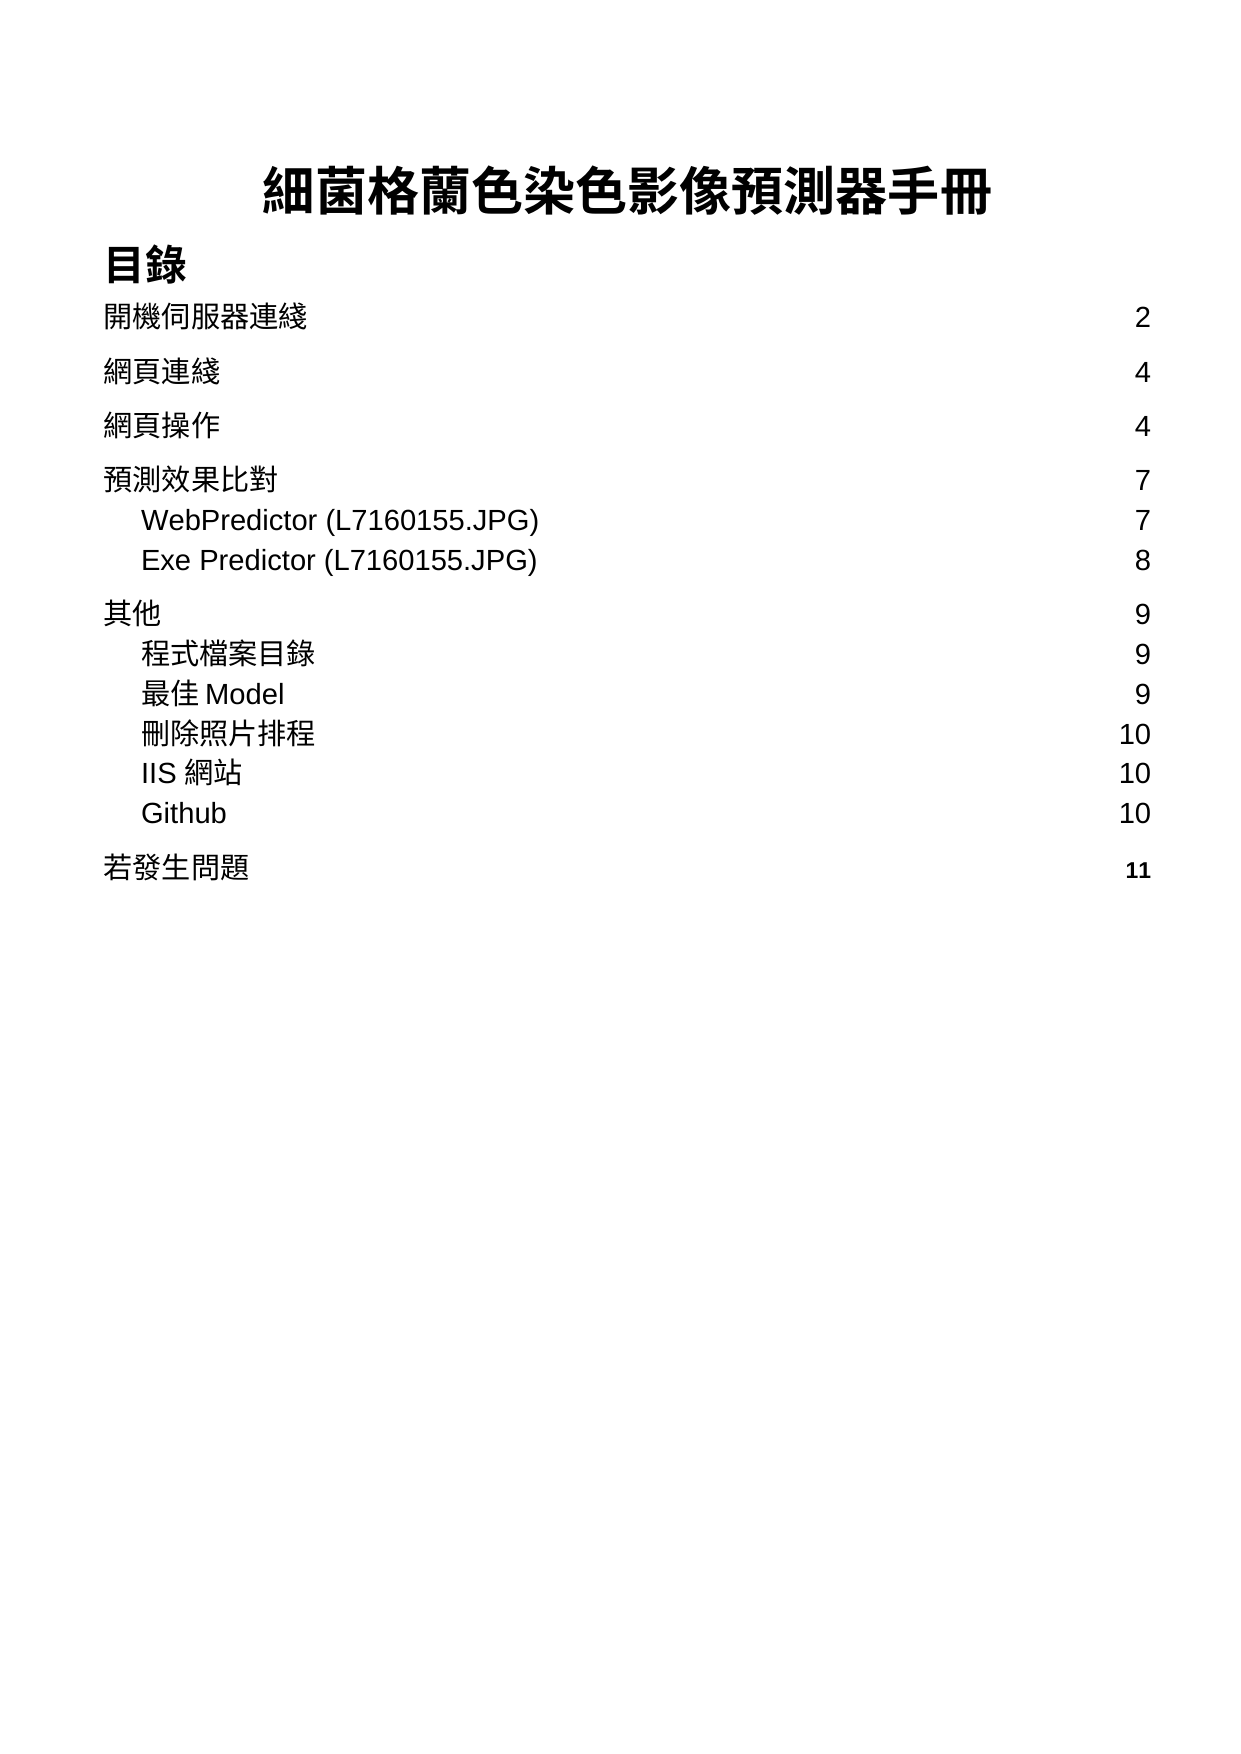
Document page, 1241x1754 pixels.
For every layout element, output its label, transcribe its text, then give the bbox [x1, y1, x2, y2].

title 細菌格蘭色染色影像預測器手冊 [103, 150, 1151, 225]
title 目錄 [103, 232, 1151, 292]
